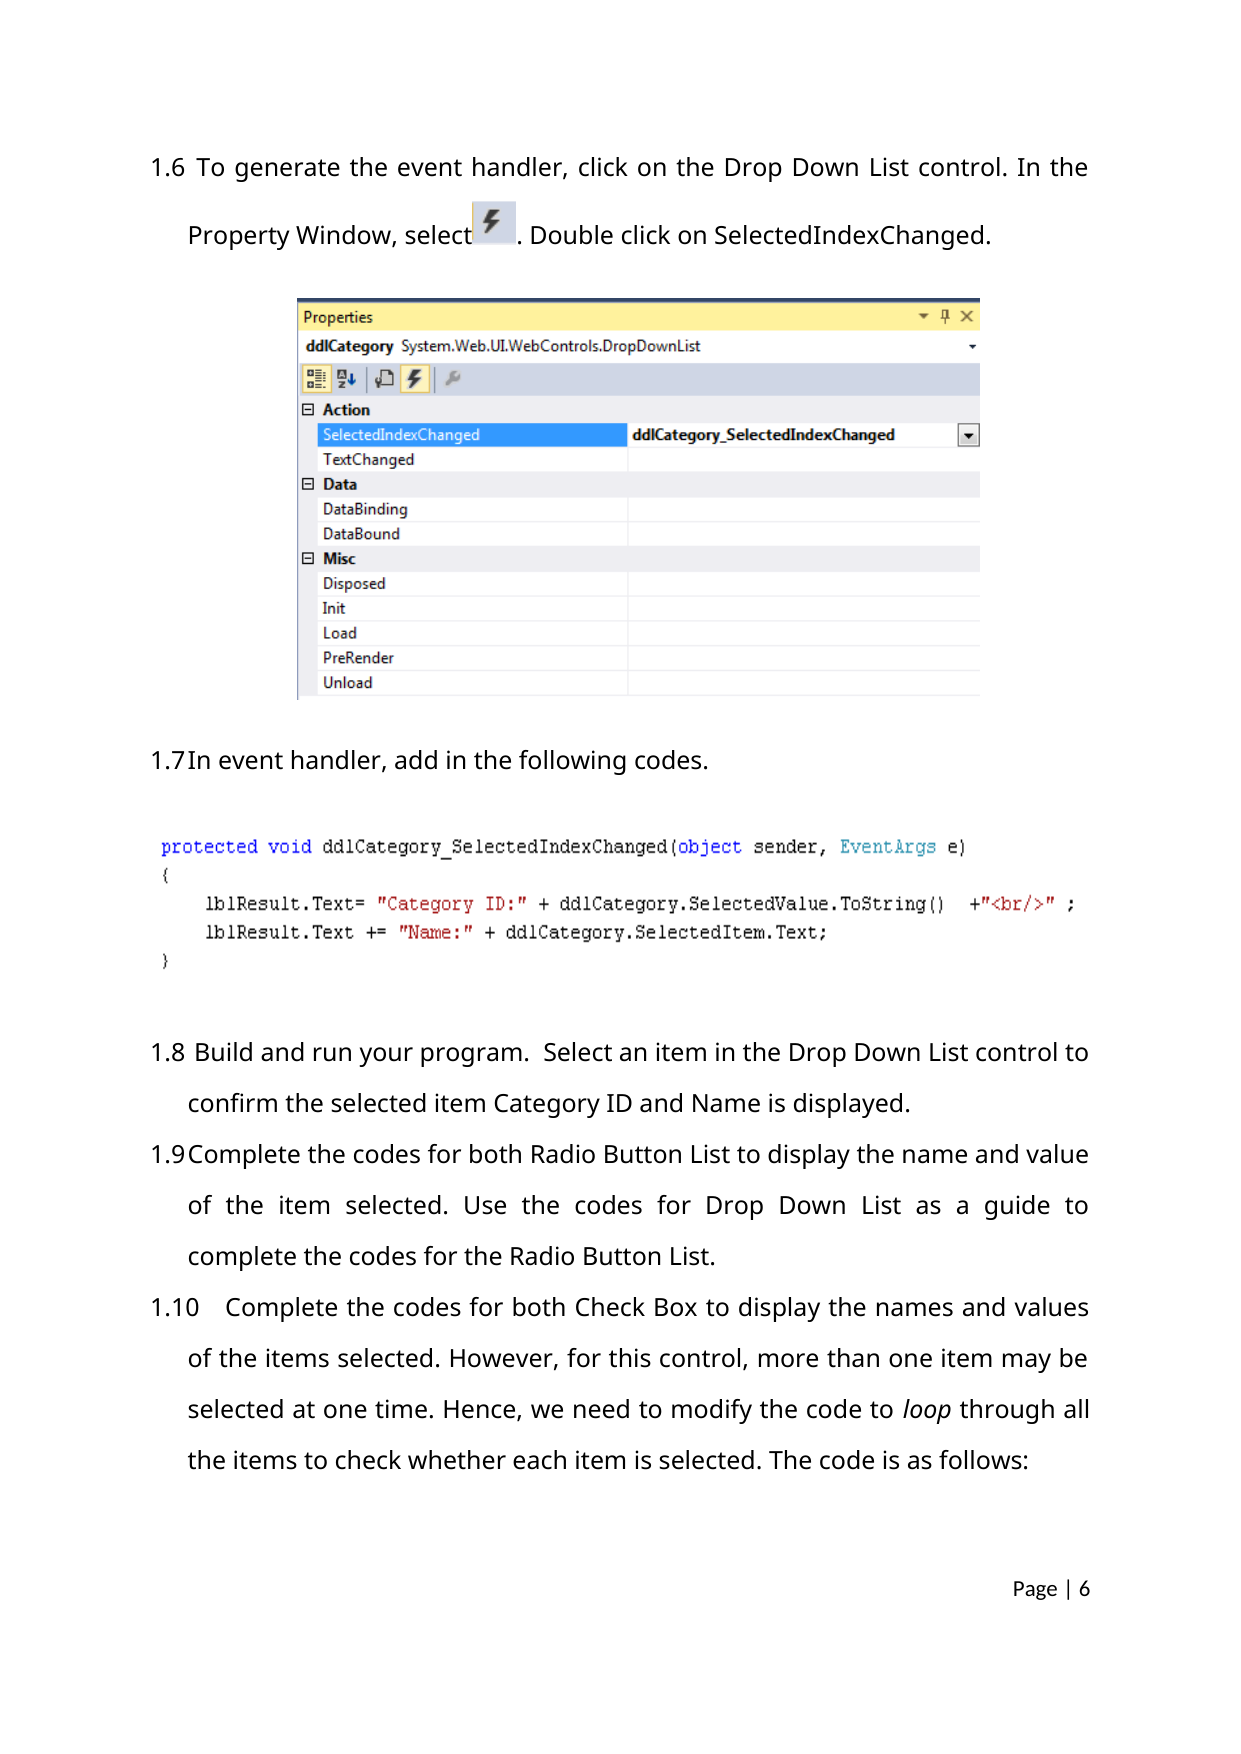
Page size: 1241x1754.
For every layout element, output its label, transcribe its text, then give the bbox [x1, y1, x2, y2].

list Complete the codes for both Radio Button List to display the name and value of the item selected. Use the codes for Drop Down List as a guide to complete the codes for the Radio Button List. [150, 1166, 1090, 1302]
list To generate the event handler, click on the Drop Down List control. In the Property Window, select. Double click on SelectedIndexChanged. [150, 150, 1090, 252]
list Complete the codes for both Check Box to display the names and values of the items selected. However, for this control, more than one item may be selected at one time. Hence, we need to modify the code to loop through all the items to check whether each item is selected. The code is as follows: [150, 1348, 1090, 1535]
list Build and run your program. Select an item in the Drop Down List control to confirm the selected item Category ID and Name is displayed. [150, 1034, 1090, 1119]
picture [297, 298, 980, 700]
picture [150, 823, 1089, 991]
picture [472, 200, 516, 245]
list In event handler, add in the following codes. [150, 743, 1090, 777]
